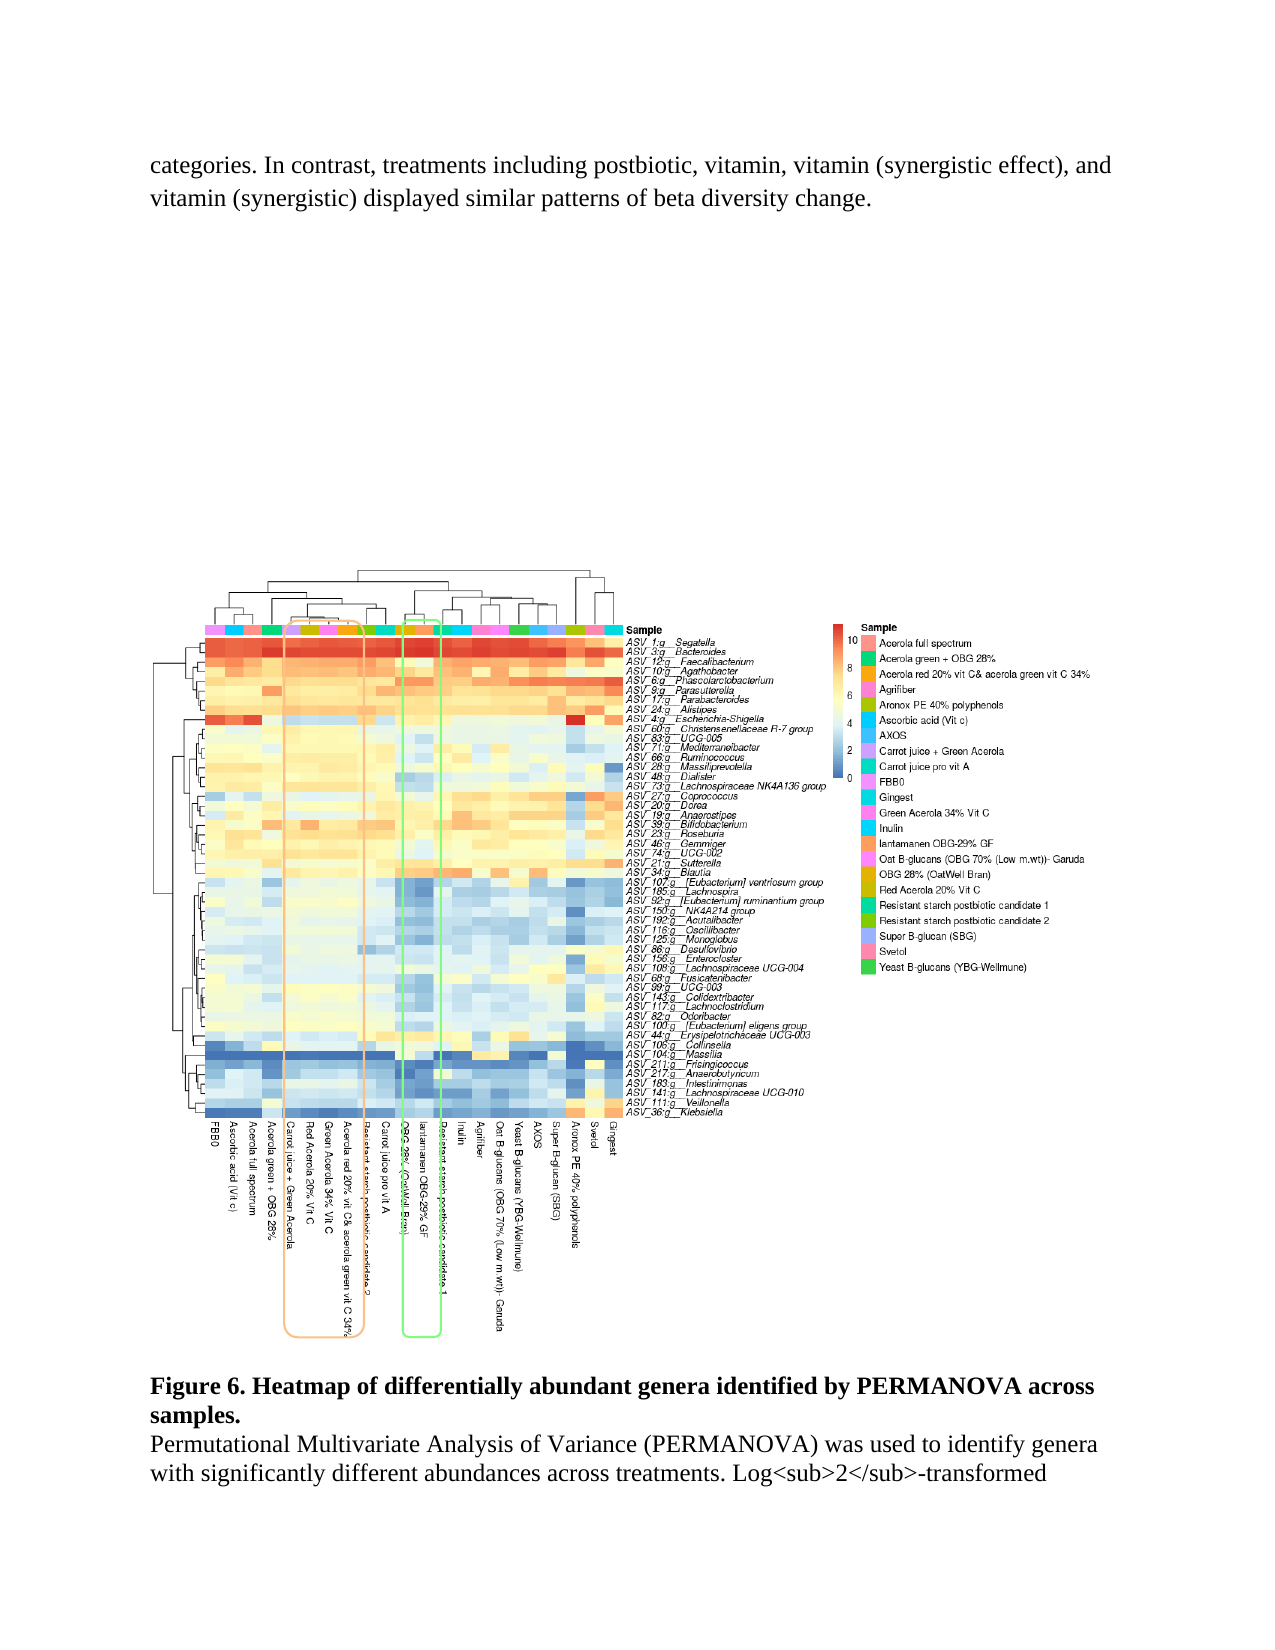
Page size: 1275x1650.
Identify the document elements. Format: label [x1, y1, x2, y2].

picture [404, 621, 439, 1336]
text [150, 1371, 1125, 1486]
picture [150, 567, 1125, 1338]
text [150, 150, 1125, 212]
picture [286, 622, 362, 1336]
